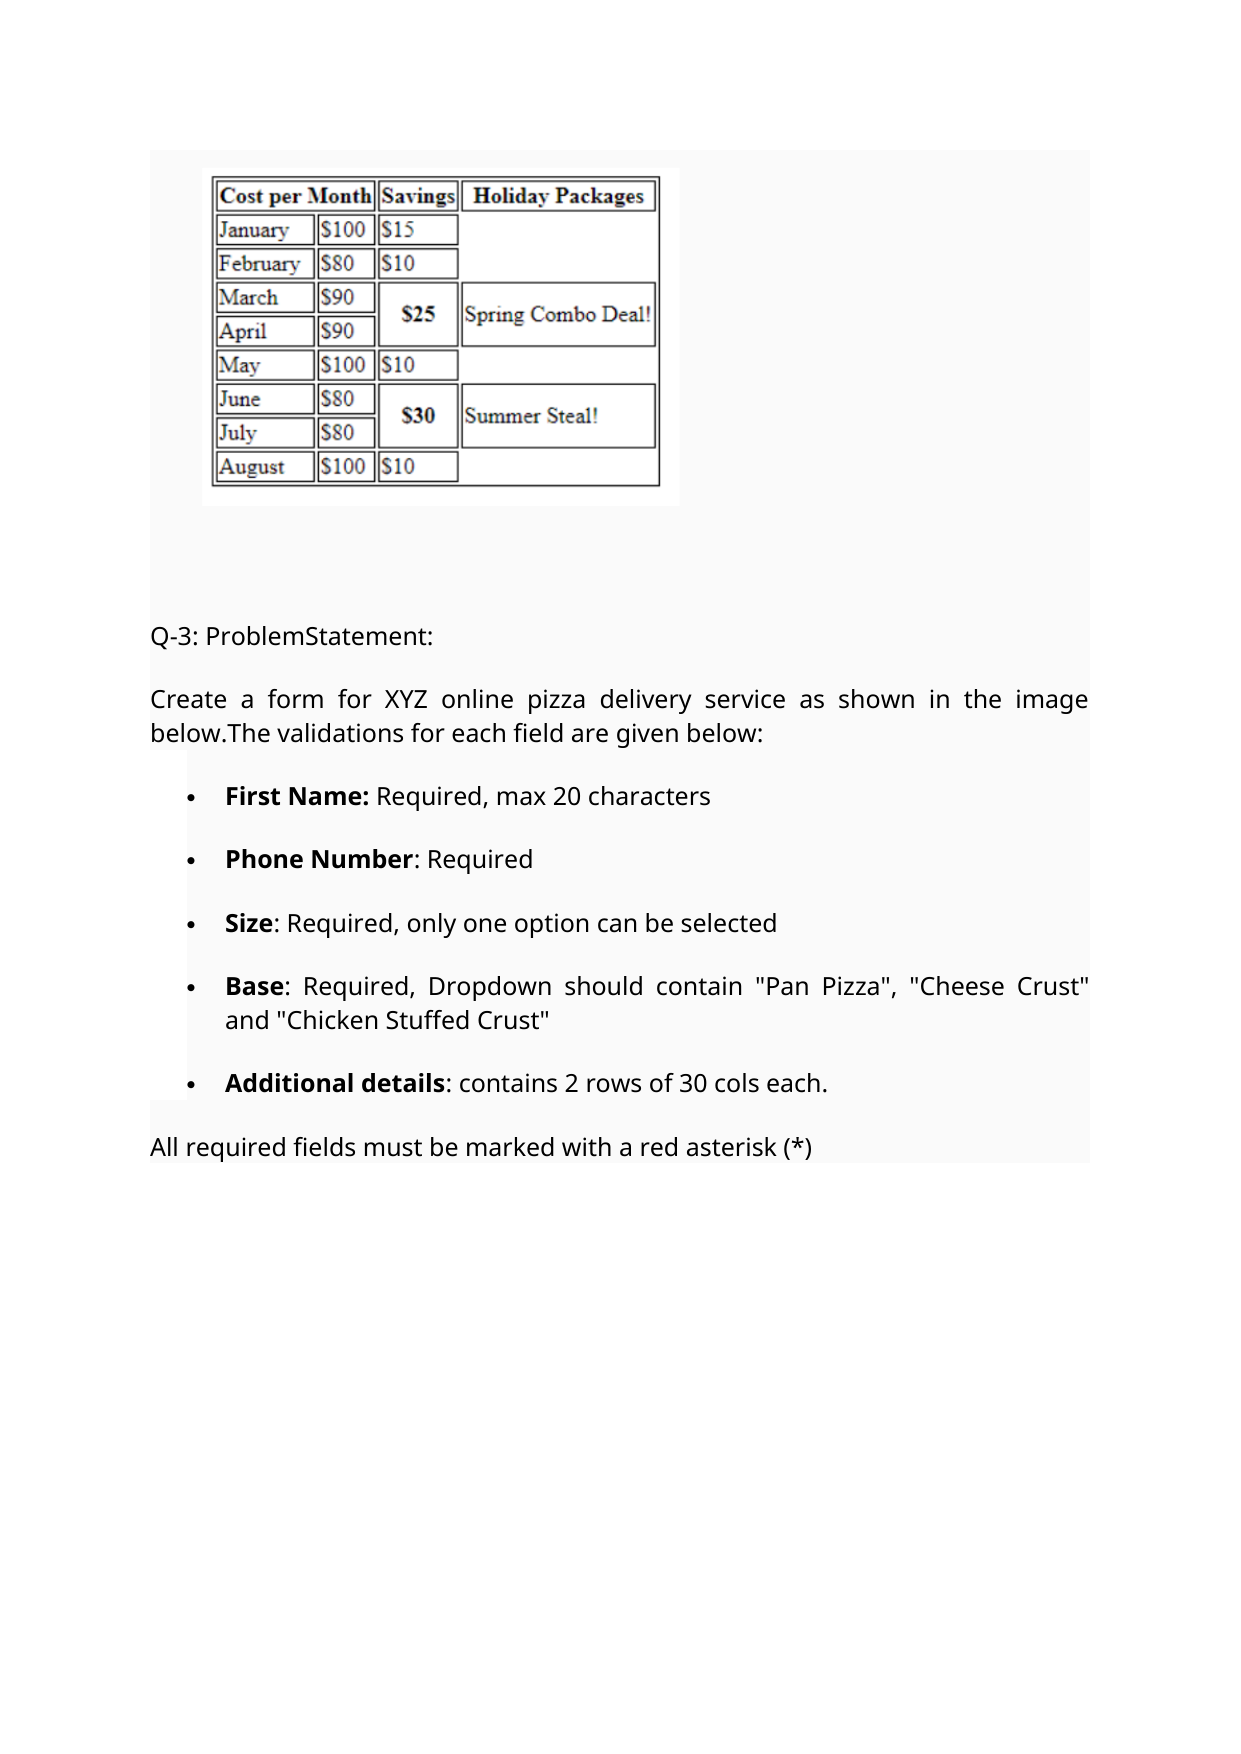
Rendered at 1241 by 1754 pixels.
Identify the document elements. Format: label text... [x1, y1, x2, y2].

list Additional details: contains 2 rows of 30 cols each. [187, 1066, 1090, 1100]
list Base: Required, Dropdown should contain "Pan Pizza", "Cheese Crust" and "Chicken Stuffed Crust" [187, 969, 1090, 1037]
picture [150, 150, 758, 526]
text Create a form for XYZ online pizza delivery service as shown in the image below.The validations for each field are given below: [150, 682, 1090, 750]
text All required fields must be marked with a red asterisk (*) [150, 1129, 1090, 1163]
list First Name: Required, max 20 characters [187, 779, 1090, 813]
list Size: Required, only one option can be selected [187, 905, 1090, 939]
text Q-3: ProblemStatement: [150, 618, 1090, 652]
list Phone Number: Required [187, 842, 1090, 876]
